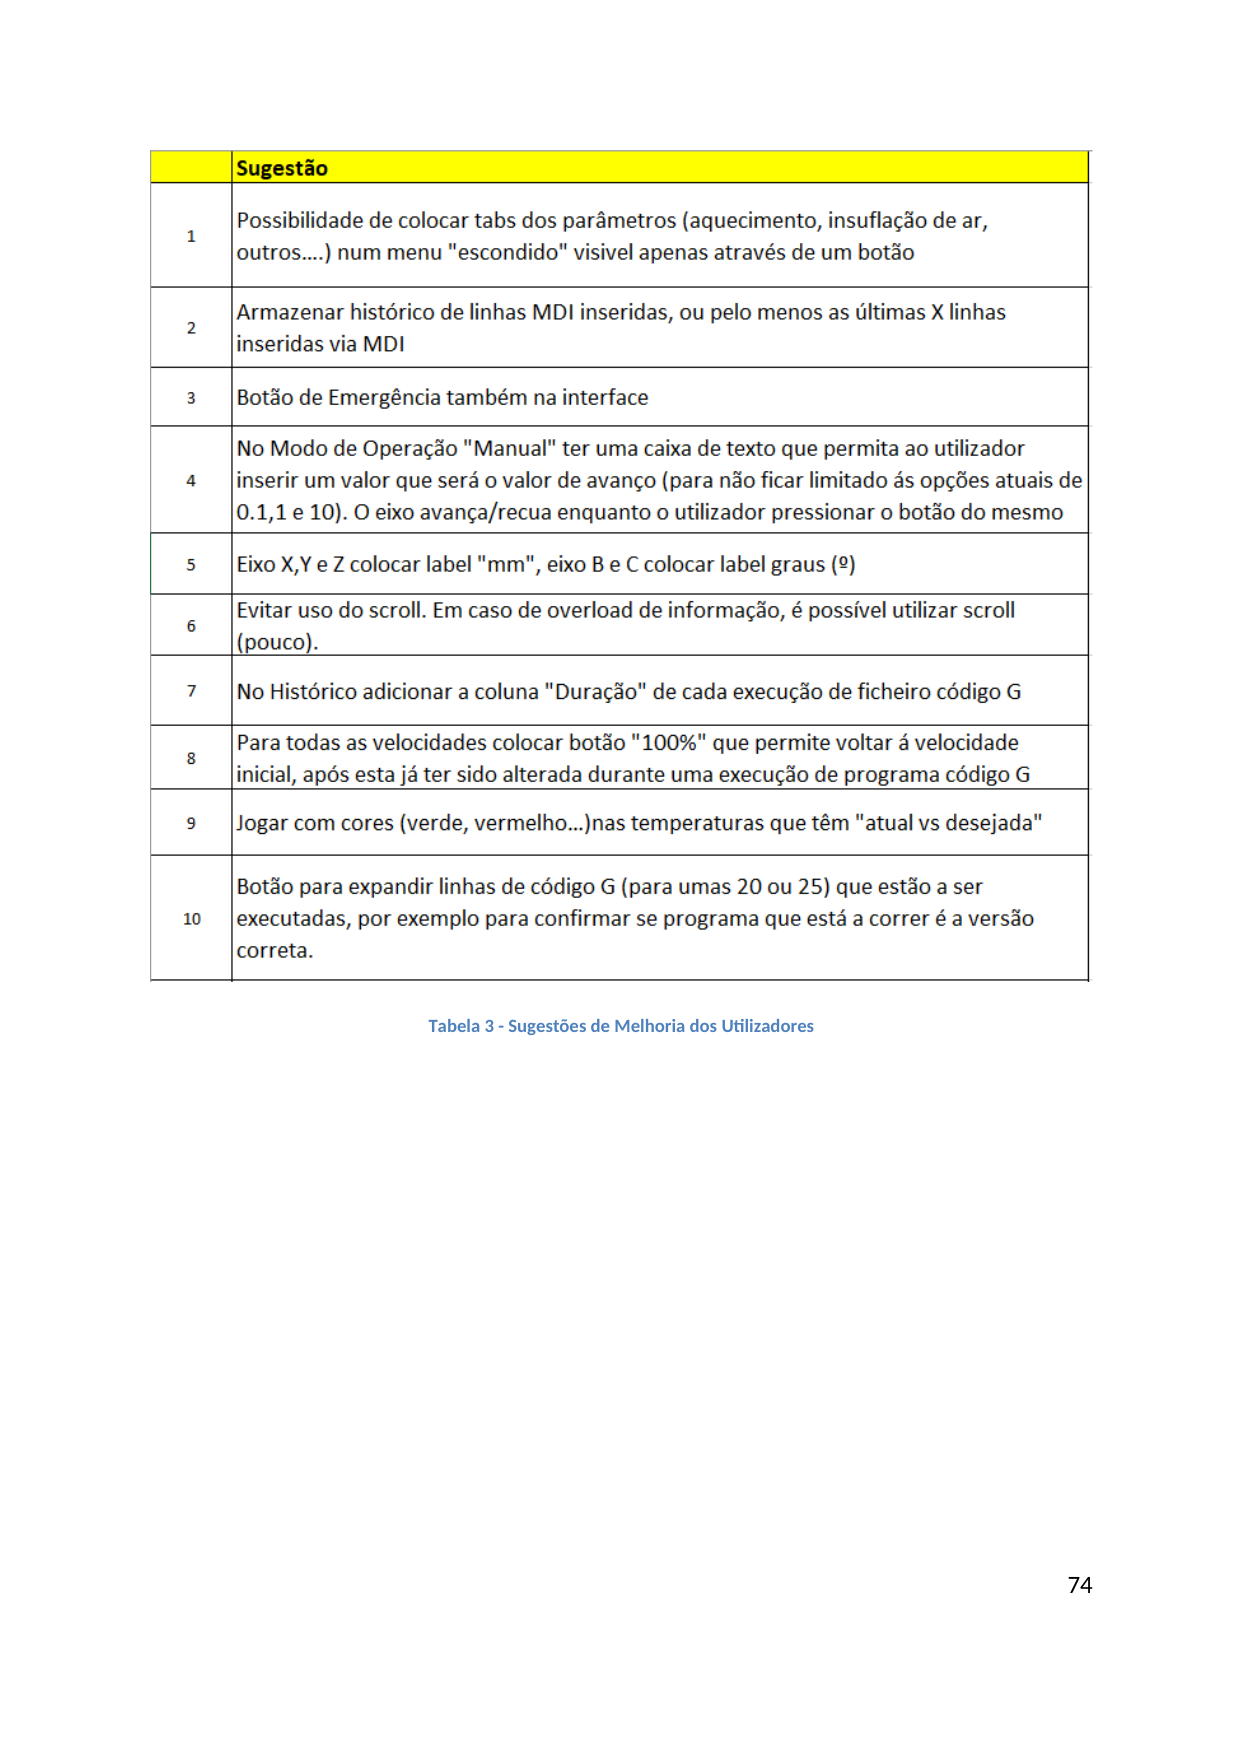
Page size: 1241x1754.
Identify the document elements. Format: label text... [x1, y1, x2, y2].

picture [150, 150, 1093, 982]
